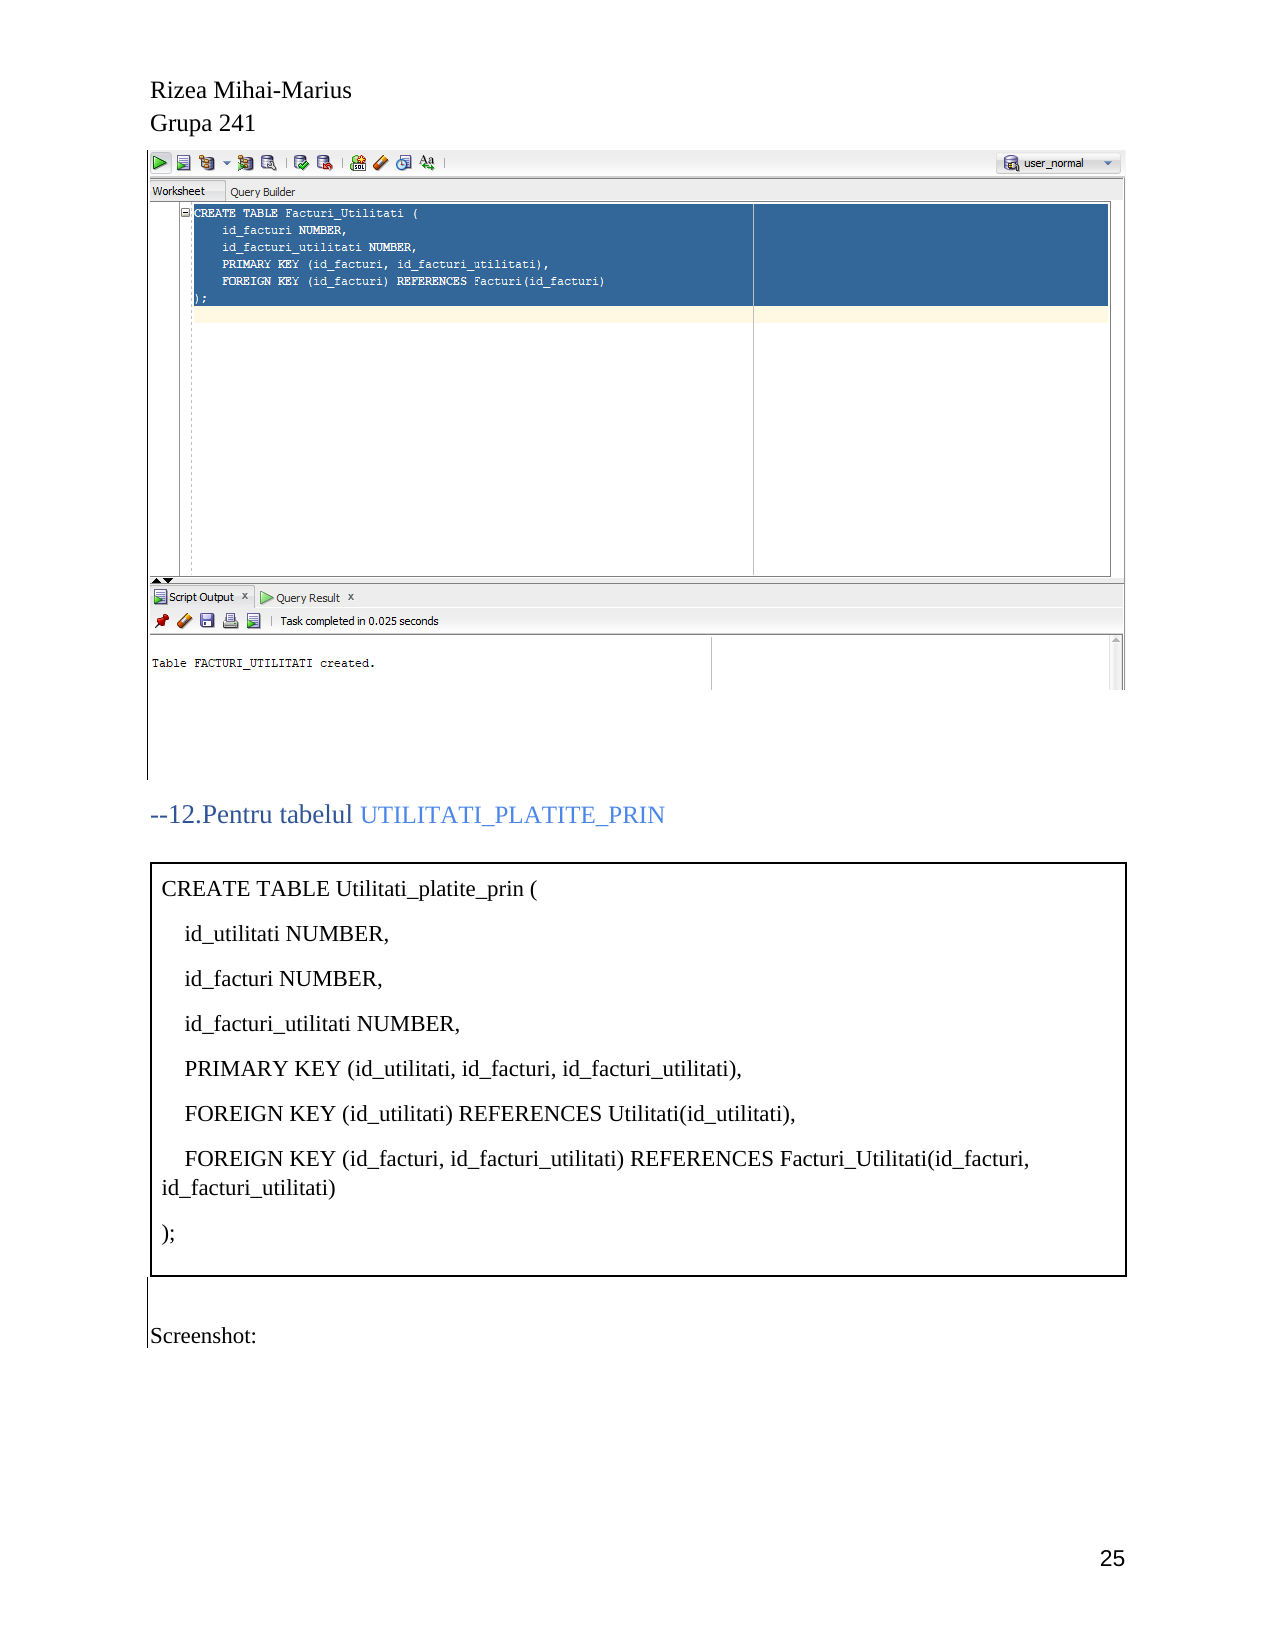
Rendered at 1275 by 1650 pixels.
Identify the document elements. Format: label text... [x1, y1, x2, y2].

text Screenshot: [148, 1322, 1125, 1348]
subtitle --12.Pentru tabelul UTILITATI_PLATITE_PRIN [150, 798, 1125, 830]
table_header CREATE TABLE Utilitati_platite_prin ( id_utilitati NUMBER, id_facturi NUMBER, id_facturi_utilitati NUMBER, PRIMARY KEY (id_utilitati, id_facturi, id_facturi_utilitati), FOREIGN KEY (id_utilitati) REFERENCES Utilitati(id_utilitati), FOREIGN KEY (id_facturi, id_facturi_utilitati) REFERENCES Facturi_Utilitati(id_facturi, id_facturi_utilitati) ); [152, 864, 1125, 1274]
picture [150, 150, 1125, 690]
